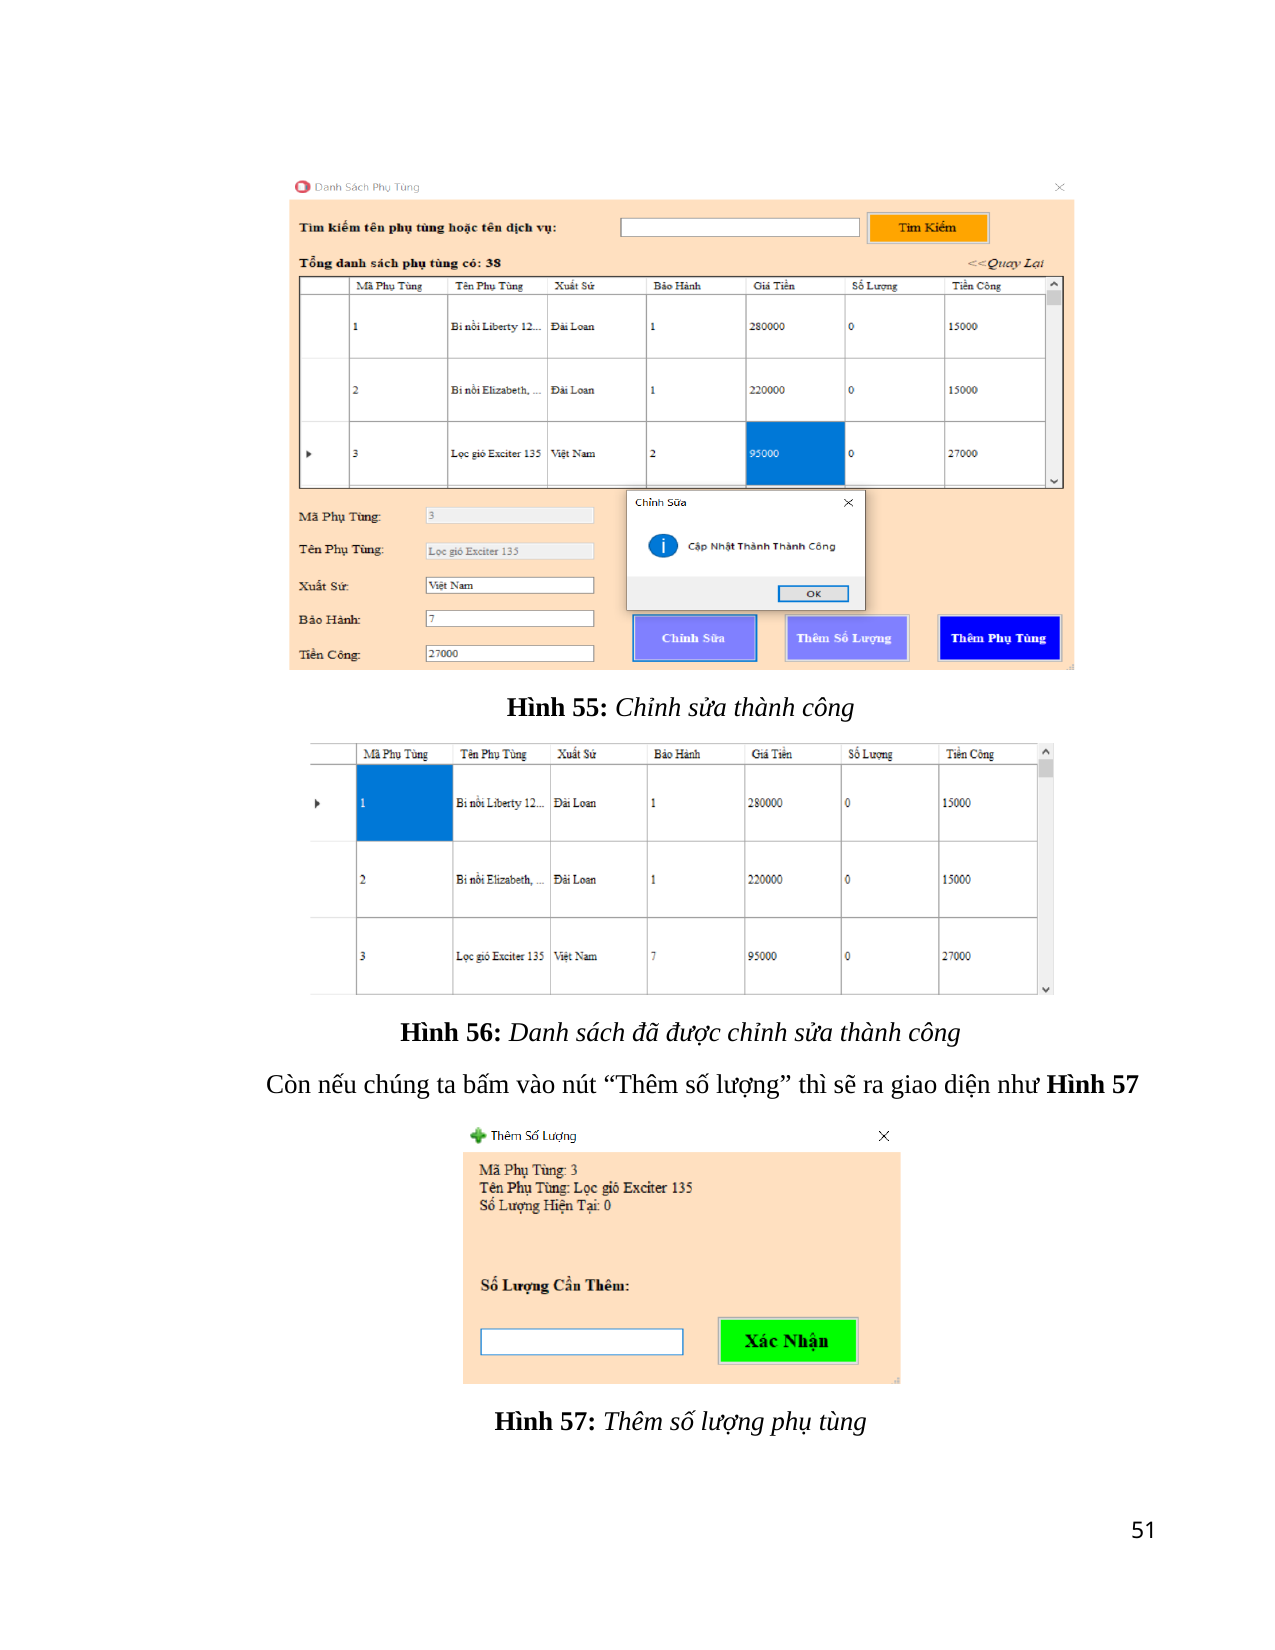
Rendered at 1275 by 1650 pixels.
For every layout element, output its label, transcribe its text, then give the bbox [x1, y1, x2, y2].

text Hình 56: Danh sách đã được chỉnh sửa thành công [207, 1016, 1157, 1047]
text Hình 57: Thêm số lượng phụ tùng [207, 1404, 1157, 1436]
picture [310, 743, 1054, 995]
text Còn nếu chúng ta bấm vào nút “Thêm số lượng” thì sẽ ra giao diện như Hình 57 [266, 1068, 1157, 1099]
picture [289, 177, 1075, 670]
text Hình 55: Chỉnh sửa thành công [207, 691, 1157, 722]
picture [463, 1120, 901, 1384]
